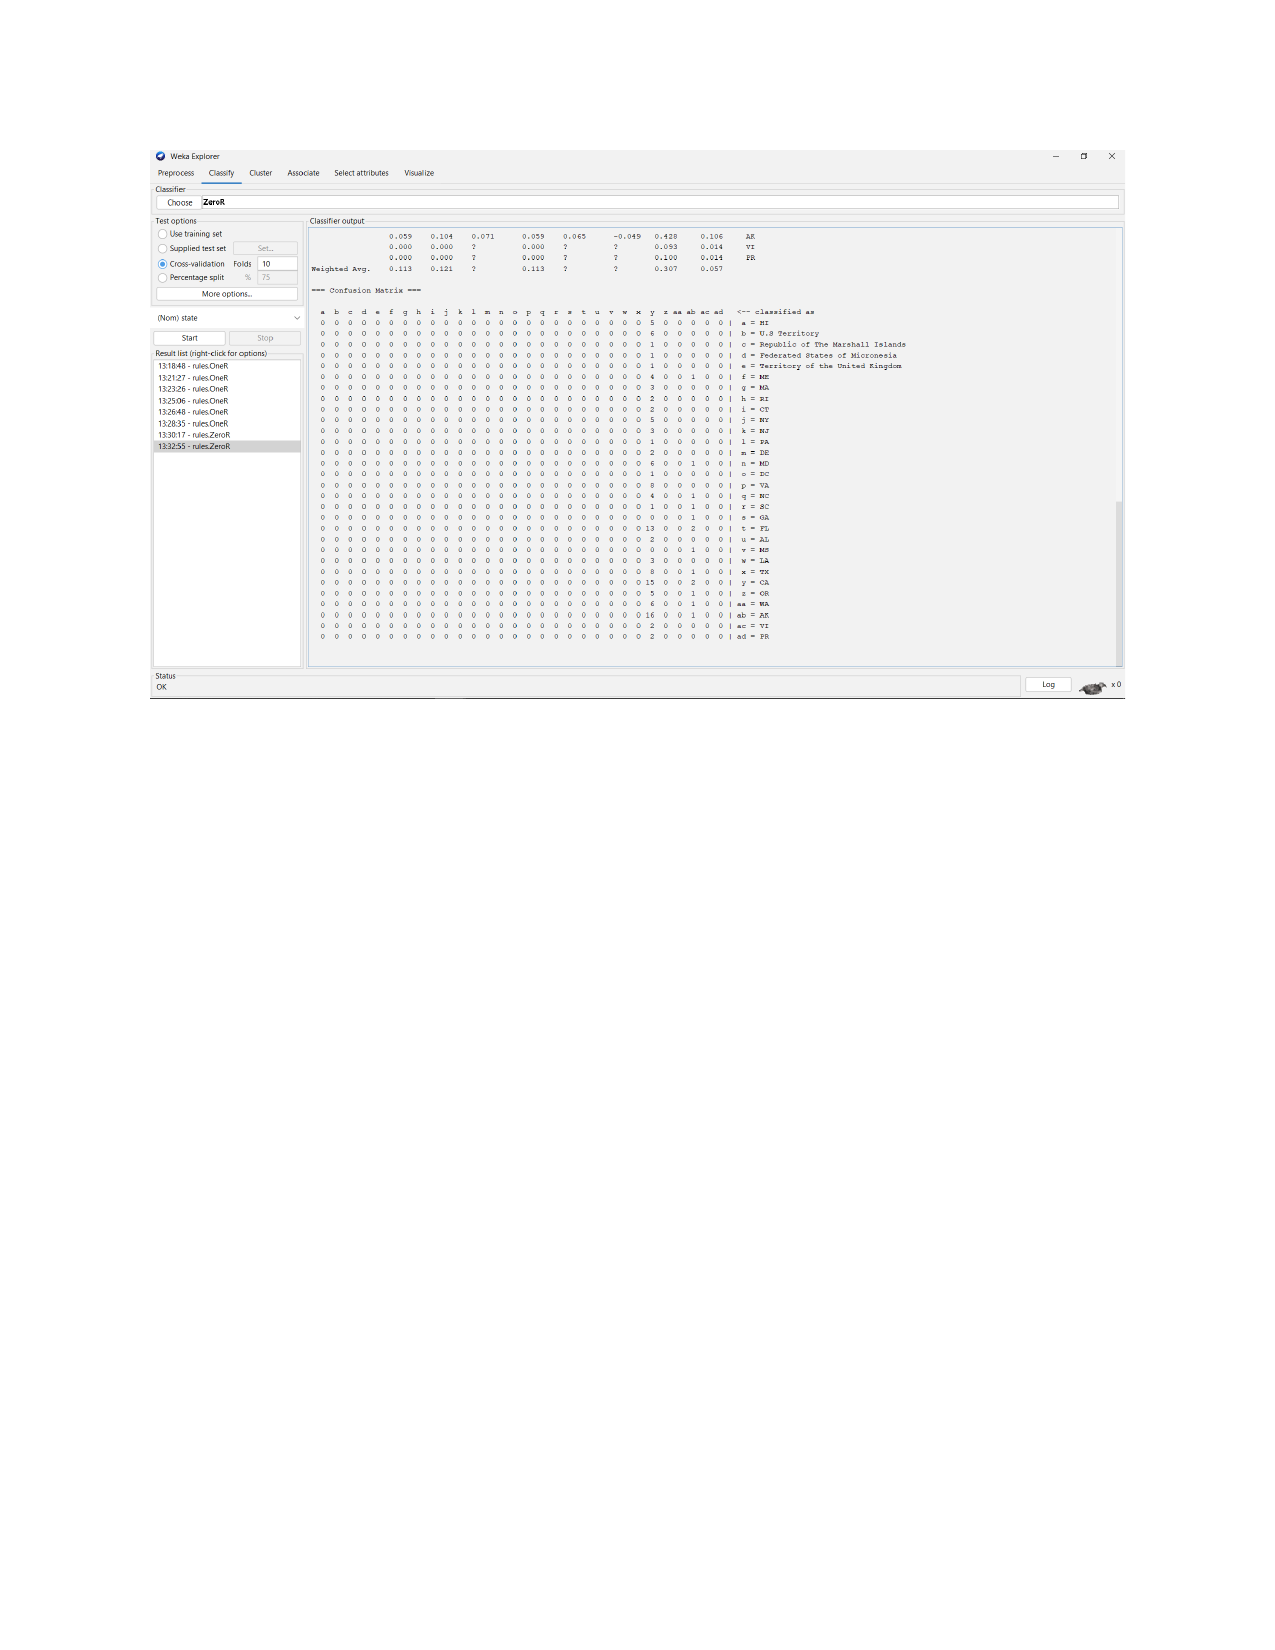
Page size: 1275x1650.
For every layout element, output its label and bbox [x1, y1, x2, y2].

picture [150, 150, 1125, 699]
